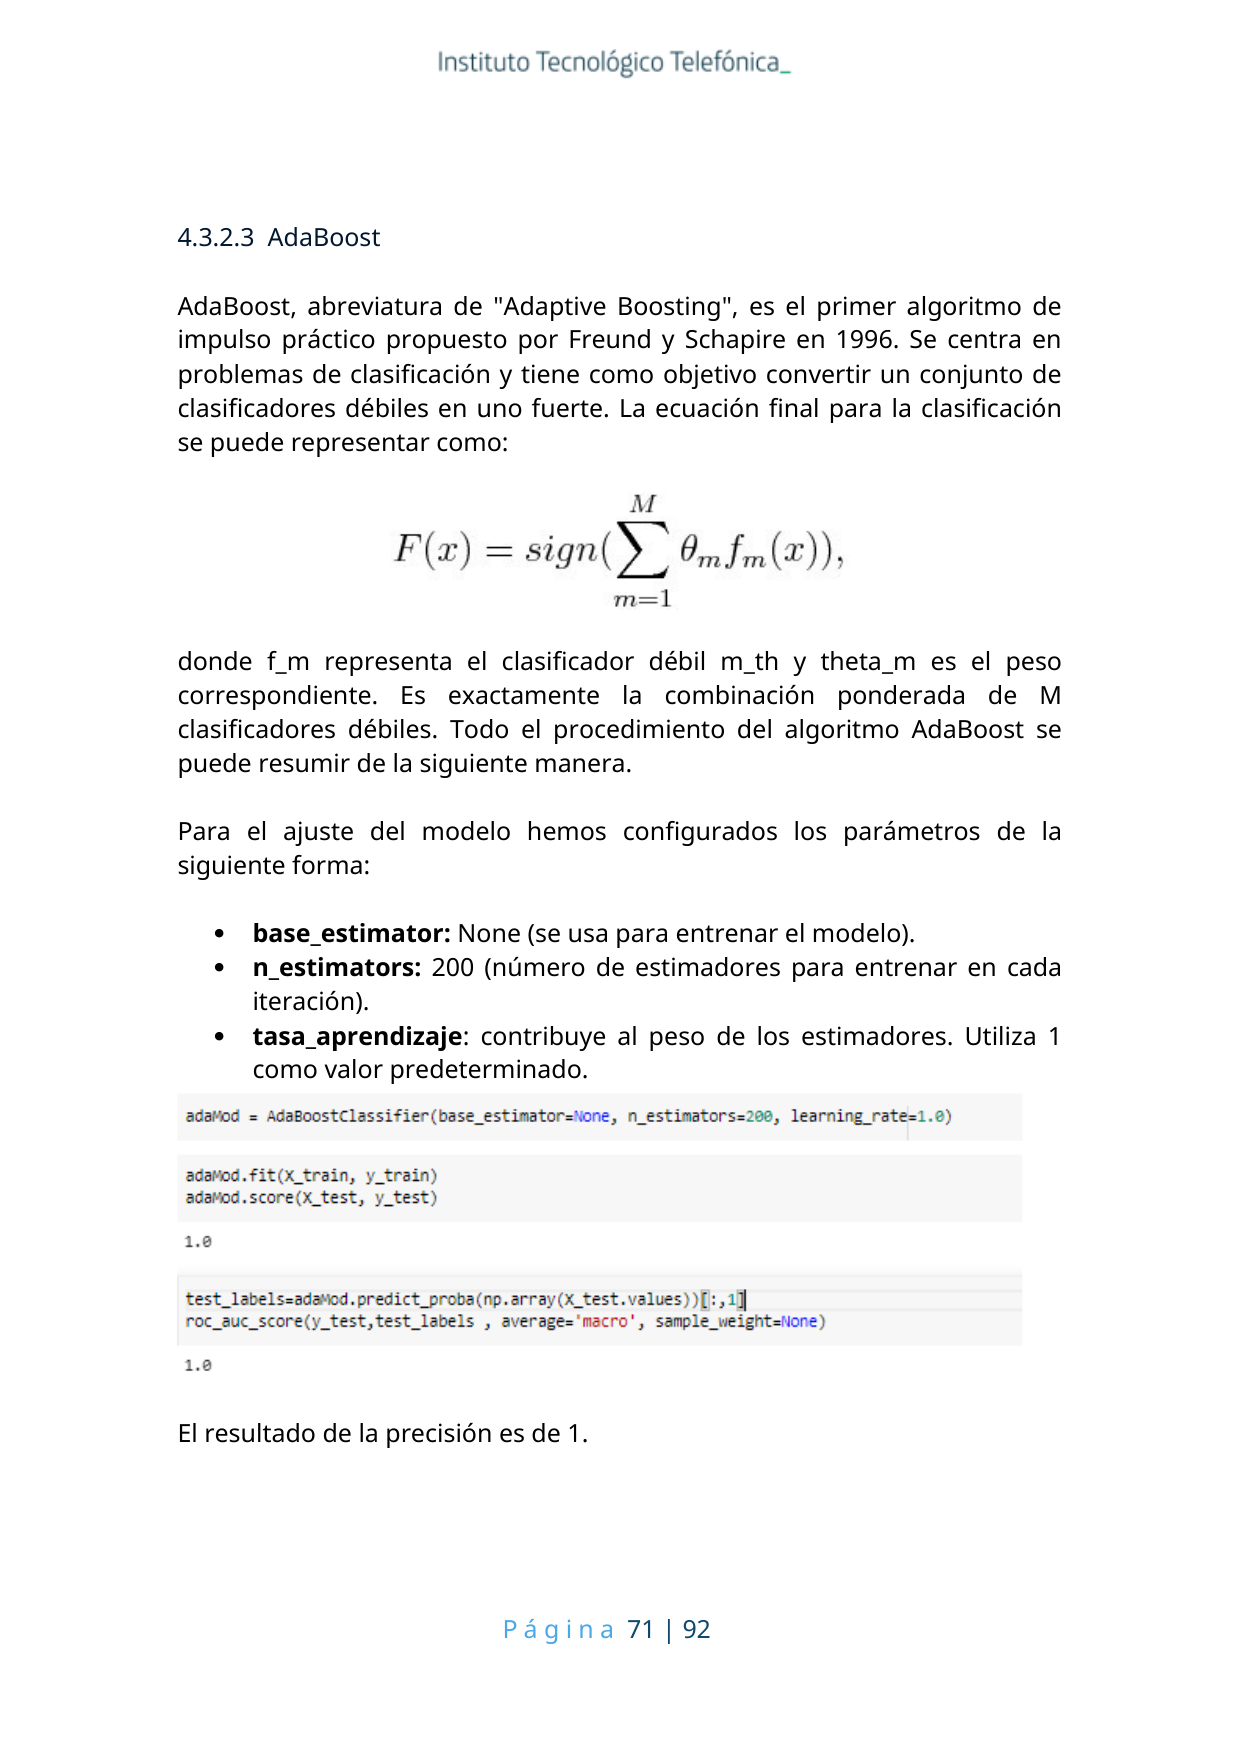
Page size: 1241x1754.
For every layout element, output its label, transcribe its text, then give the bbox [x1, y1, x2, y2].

text donde f_m representa el clasificador débil m_th y theta_m es el peso correspondiente. Es exactamente la combinación ponderada de M clasificadores débiles. Todo el procedimiento del algoritmo AdaBoost se puede resumir de la siguiente manera. [177, 643, 1063, 780]
picture [390, 492, 851, 610]
subtitle 4.3.2.3 AdaBoost [177, 220, 1063, 254]
list n_estimators: 200 (número de estimadores para entrenar en cada iteración). [215, 950, 1063, 1018]
text El resultado de la precisión es de 1. [177, 1416, 1063, 1450]
text AdaBoost, abreviatura de "Adaptive Boosting", es el primer algoritmo de impulso práctico propuesto por Freund y Schapire en 1996. Se centra en problemas de clasificación y tiene como objetivo convertir un conjunto de clasificadores débiles en uno fuerte. La ecuación final para la clasificación se puede representar como: [177, 288, 1063, 458]
picture [433, 29, 807, 83]
picture [177, 1086, 1023, 1382]
text Para el ajuste del modelo hemos configurados los parámetros de la siguiente forma: [177, 814, 1063, 882]
list base_estimator: None (se usa para entrenar el modelo). [215, 916, 1063, 950]
list tasa_aprendizaje: contribuye al peso de los estimadores. Utiliza 1 como valor predeterminado. [215, 1018, 1063, 1086]
